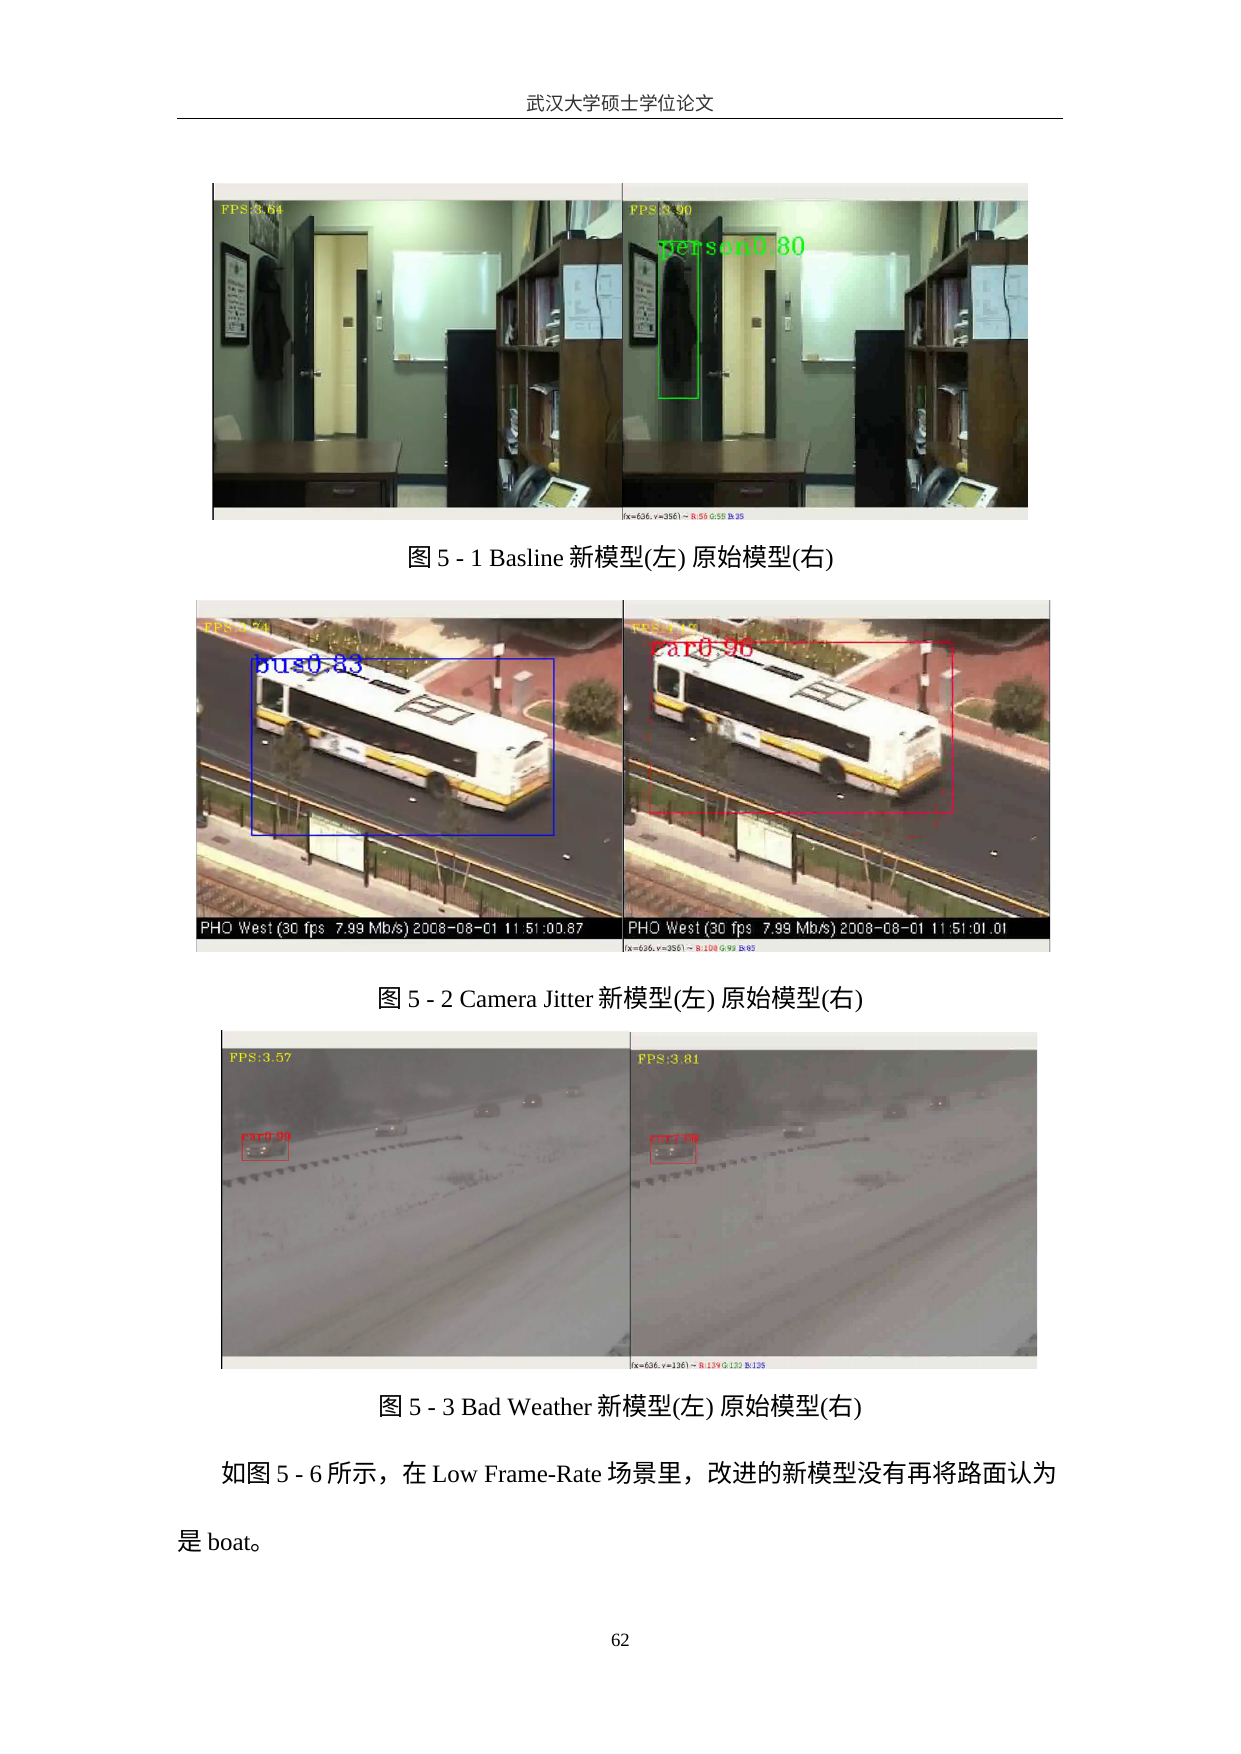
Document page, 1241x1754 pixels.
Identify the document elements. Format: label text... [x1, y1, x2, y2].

text 图5 - 3 Bad Weather新模型(左) 原始模型(右) [177, 1370, 1063, 1438]
picture [196, 600, 1051, 952]
text 图5 - 2 Camera Jitter新模型(左) 原始模型(右) [177, 963, 1063, 1031]
text 如图5 - 6所示，在Low Frame-Rate场景里，改进的新模型没有再将路面认为是boat。 [177, 1438, 1063, 1574]
picture [221, 1030, 1038, 1369]
picture [212, 183, 1028, 520]
text 图5 - 1 Basline新模型(左) 原始模型(右) [177, 521, 1063, 589]
